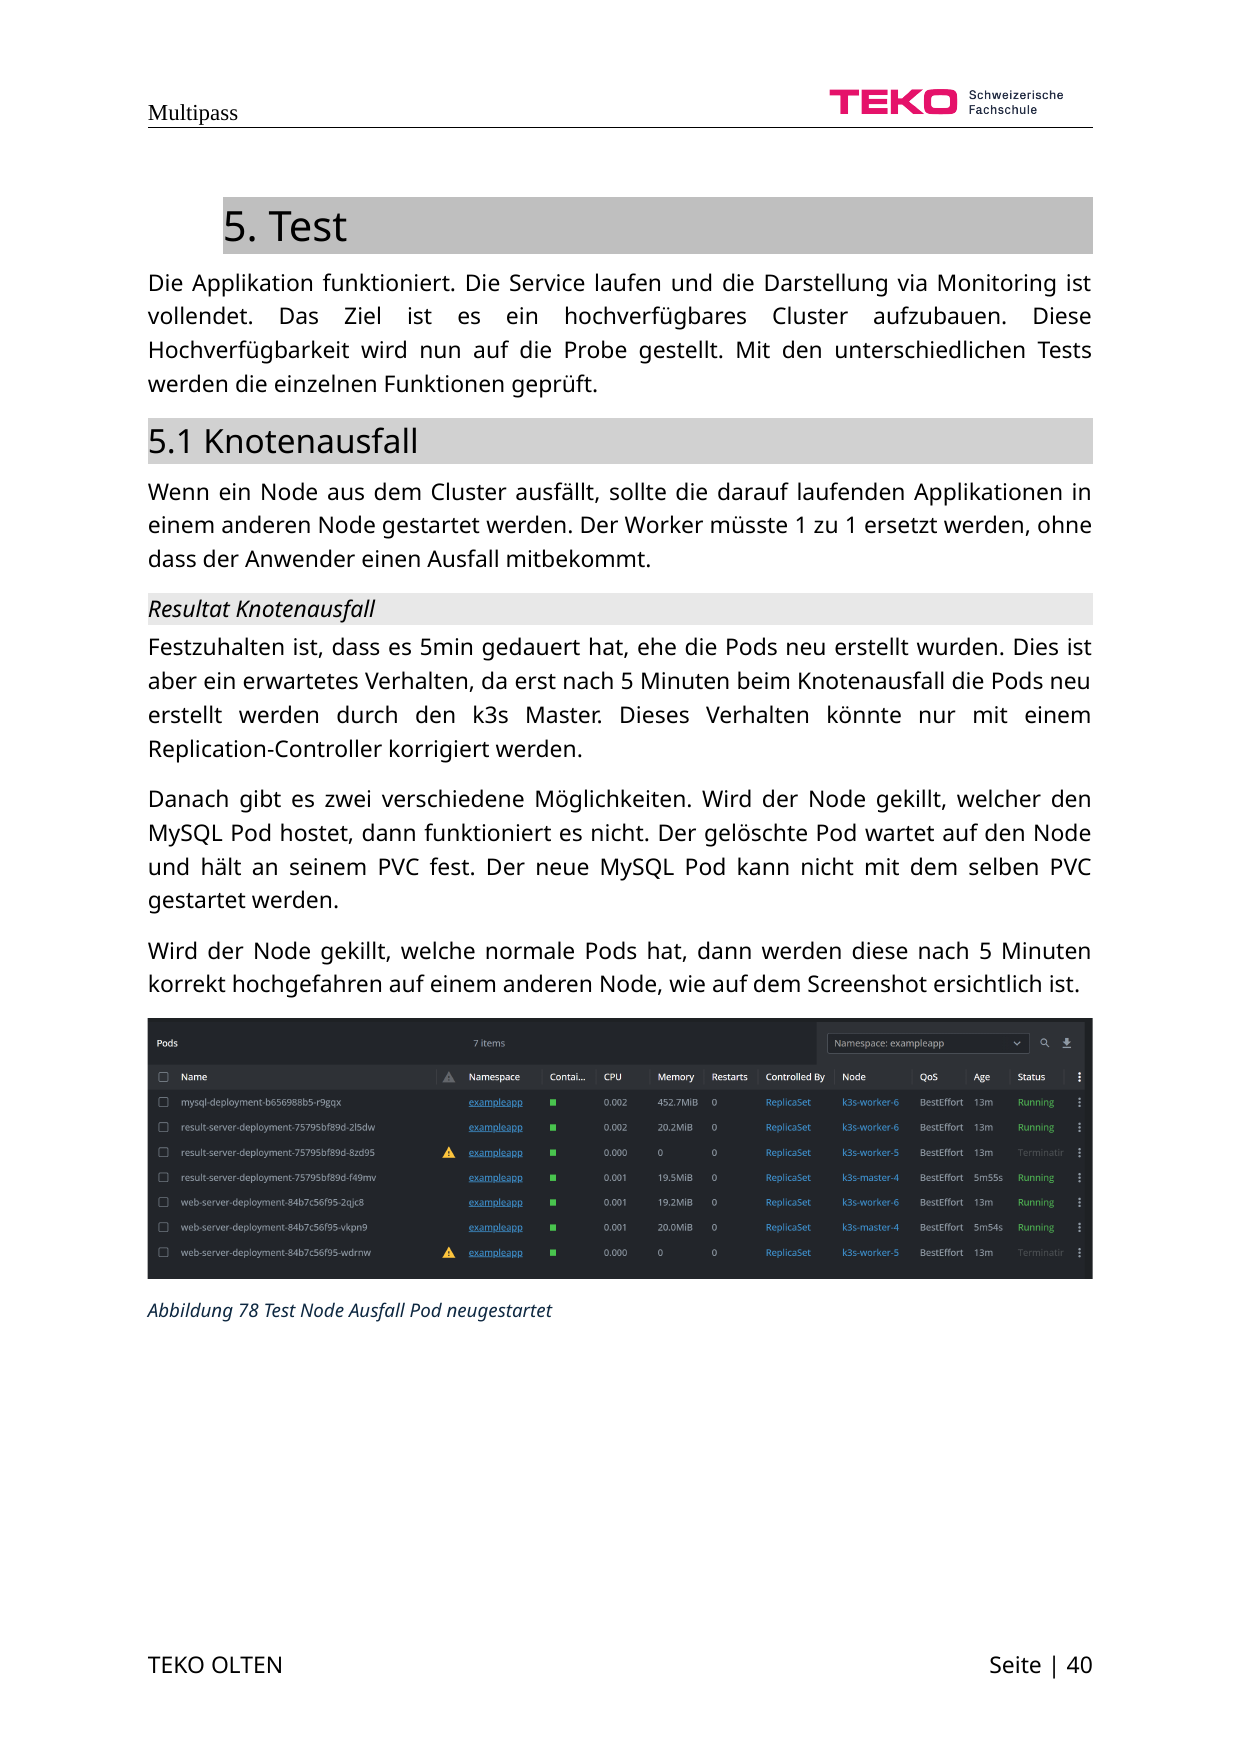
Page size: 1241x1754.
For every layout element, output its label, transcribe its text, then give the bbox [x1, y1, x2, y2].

picture [805, 61, 1097, 139]
subtitle 5.1 Knotenausfall [148, 418, 1093, 464]
subtitle Resultat Knotenausfall [148, 593, 1093, 625]
text Abbildung 78 Test Node Ausfall Pod neugestartet [148, 1298, 1093, 1323]
text Danach gibt es zwei verschiedene Möglichkeiten. Wird der Node gekillt, welcher den MySQL Pod hostet, dann funktioniert es nicht. Der gelöschte Pod wartet auf den Node und hält an seinem PVC fest. Der neue MySQL Pod kann nicht mit dem selben PVC gestartet werden. [148, 783, 1093, 916]
picture [147, 1018, 1093, 1279]
text Festzuhalten ist, dass es 5min gedauert hat, ehe die Pods neu erstellt wurden. Dies ist aber ein erwartetes Verhalten, da erst nach 5 Minuten beim Knotenausfall die Pods neu erstellt werden durch den k3s Master. Dieses Verhalten könnte nur mit einem Replication-Controller korrigiert werden. [148, 631, 1093, 764]
text Die Applikation funktioniert. Die Service laufen und die Darstellung via Monitoring ist vollendet. Das Ziel ist es ein hochverfügbares Cluster aufzubauen. Diese Hochverfügbarkeit wird nun auf die Probe gestellt. Mit den unterschiedlichen Tests werden die einzelnen Funktionen geprüft. [148, 267, 1093, 399]
subtitle 5. Test [223, 197, 1093, 254]
text Wird der Node gekillt, welche normale Pods hat, dann werden diese nach 5 Minuten korrekt hochgefahren auf einem anderen Node, wie auf dem Screenshot ersichtlich ist. [148, 935, 1093, 1000]
text Wenn ein Node aus dem Cluster ausfällt, sollte die darauf laufenden Applikationen in einem anderen Node gestartet werden. Der Worker müsste 1 zu 1 ersetzt werden, ohne dass der Anwender einen Ausfall mitbekommt. [148, 476, 1093, 574]
